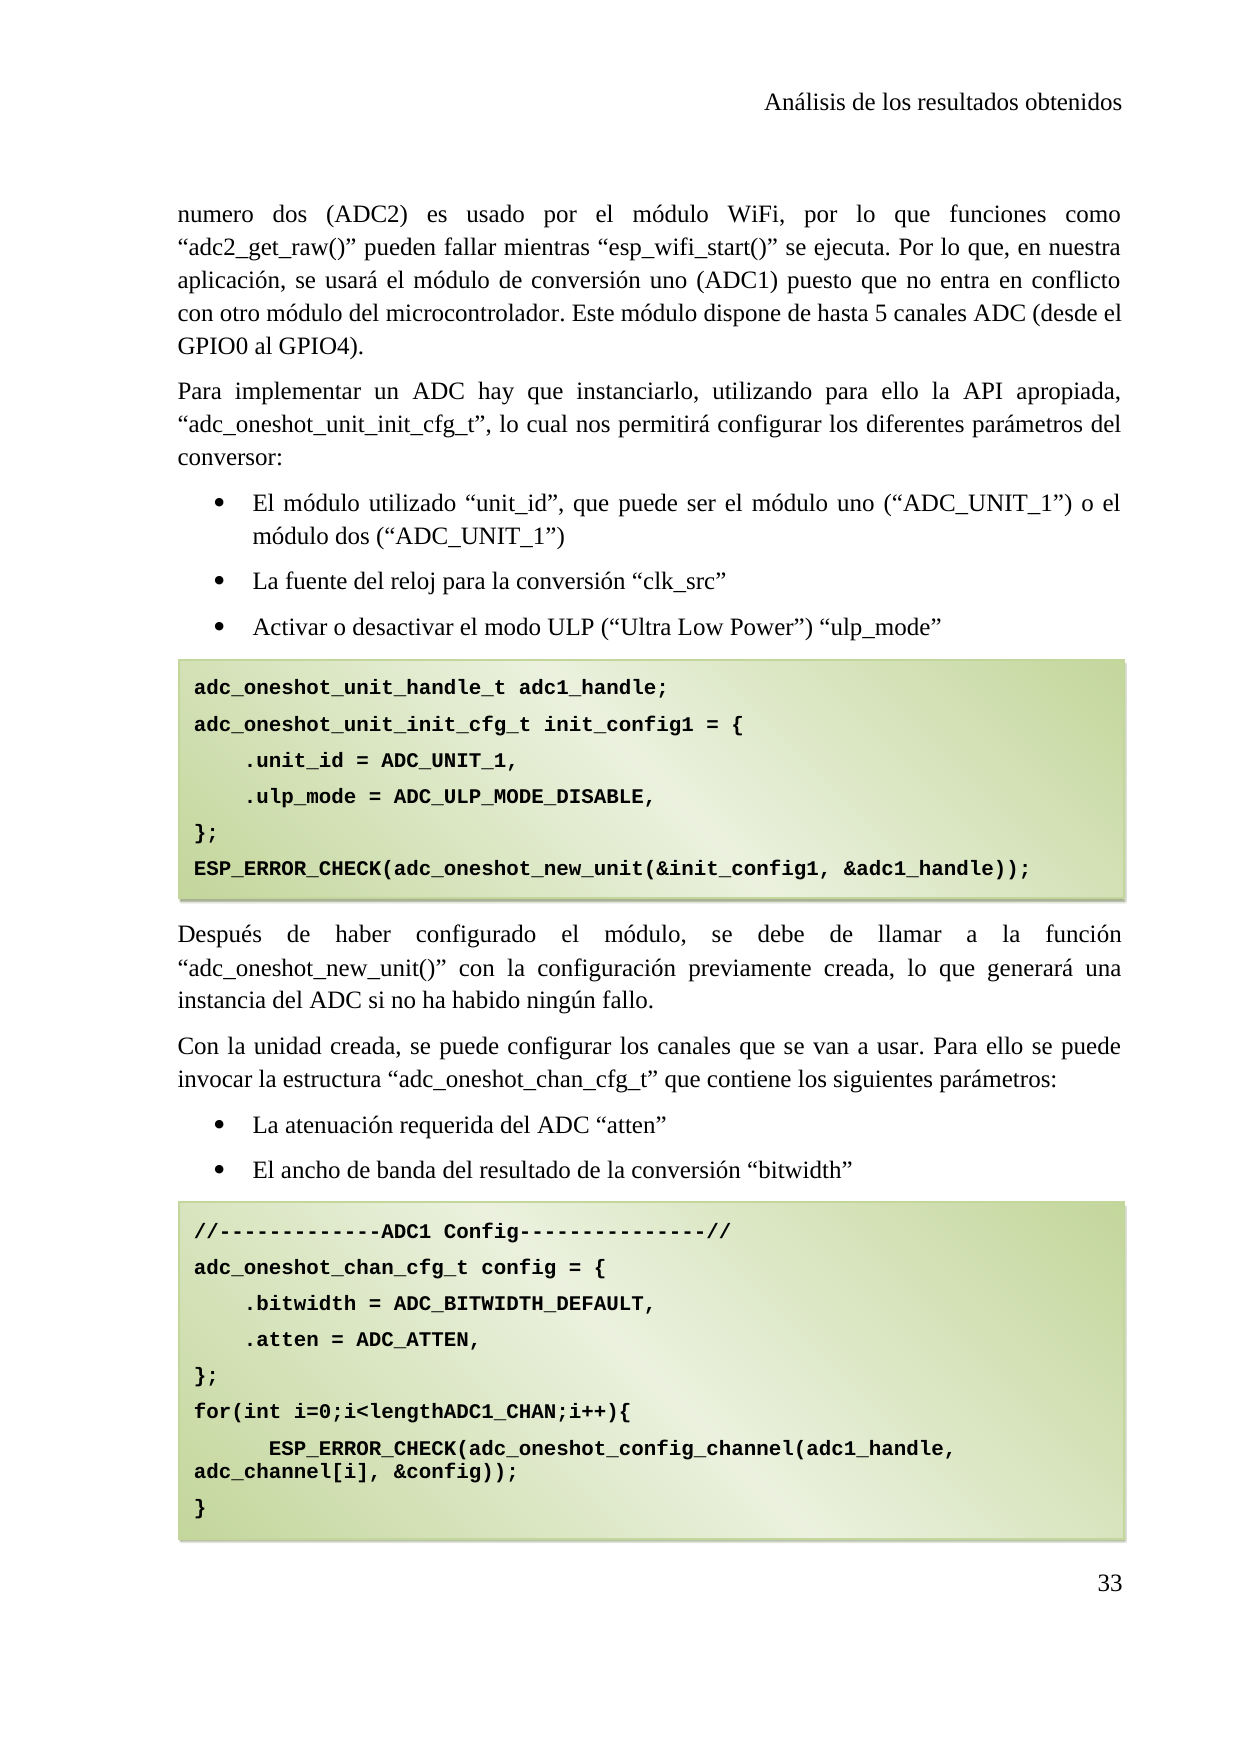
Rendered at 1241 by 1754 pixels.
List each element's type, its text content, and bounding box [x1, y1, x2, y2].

list Activar o desactivar el modo ULP (“Ultra Low Power”) “ulp_mode” [215, 612, 1122, 641]
list La fuente del reloj para la conversión “clk_src” [215, 566, 1122, 595]
text Para implementar un ADC hay que instanciarlo, utilizando para ello la API apropiada, “adc_oneshot_unit_init_cfg_t”, lo cual nos permitirá configurar los diferentes parámetros del conversor: [177, 376, 1122, 471]
text Con la unidad creada, se puede configurar los canales que se van a usar. Para ello se puede invocar la estructura “adc_oneshot_chan_cfg_t” que contiene los siguientes parámetros: [177, 1031, 1122, 1093]
list La atenuación requerida del ADC “atten” [215, 1110, 1122, 1138]
list El ancho de banda del resultado de la conversión “bitwidth” [215, 1155, 1122, 1184]
text Después de haber configurado el módulo, se debe de llamar a la función “adc_oneshot_new_unit()” con la configuración previamente creada, lo que generará una instancia del ADC si no ha habido ningún fallo. [177, 919, 1122, 1014]
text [177, 199, 1122, 359]
list El módulo utilizado “unit_id”, que puede ser el módulo uno (“ADC_UNIT_1”) o el módulo dos (“ADC_UNIT_1”) [215, 488, 1122, 549]
